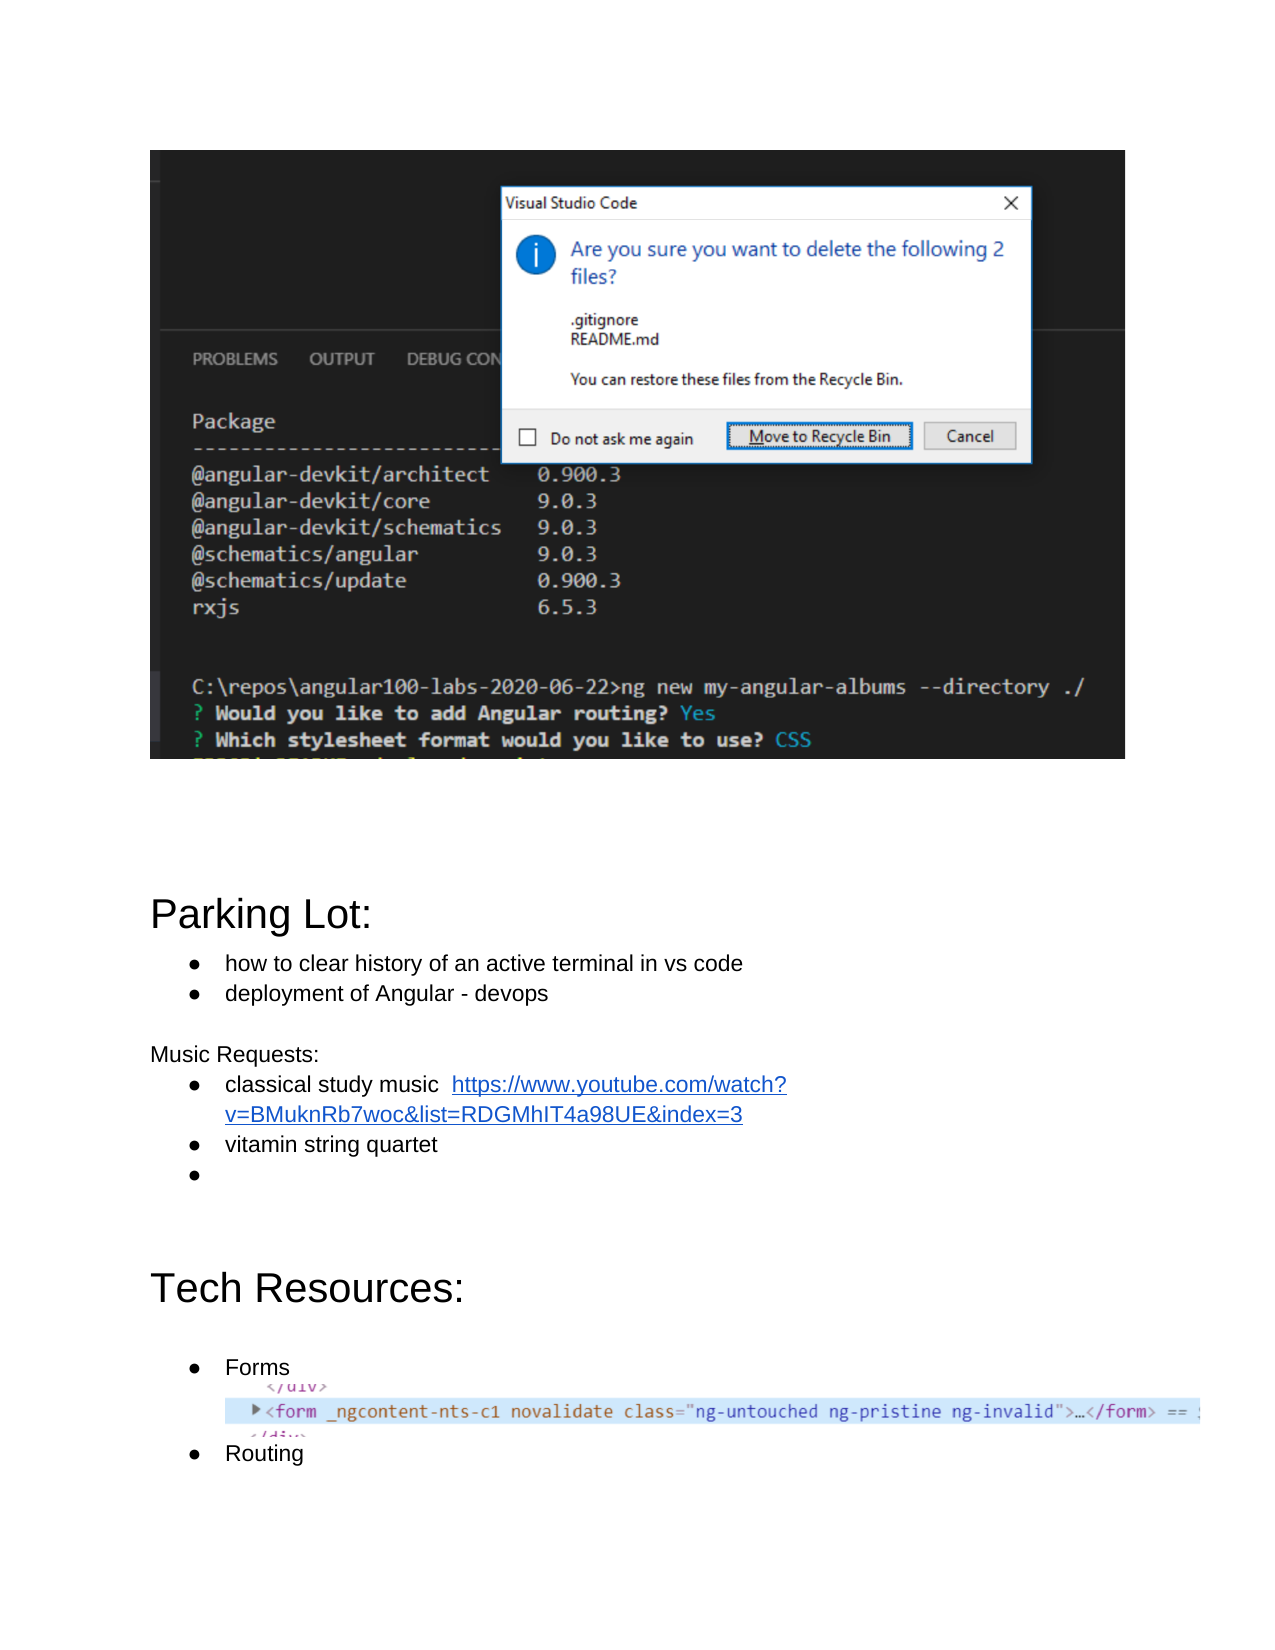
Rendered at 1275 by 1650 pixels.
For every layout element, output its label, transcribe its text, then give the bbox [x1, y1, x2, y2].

subtitle Parking Lot: [150, 889, 1125, 937]
list classical study music https://www.youtube.com/watch?v=BMuknRb7woc&list=RDGMhIT4a98UE&index=3 [187, 1071, 1125, 1127]
picture [150, 150, 1125, 759]
list vitamin string quartet [187, 1131, 1125, 1158]
list deployment of Angular - devops [187, 980, 1125, 1007]
picture [225, 1384, 1200, 1437]
list how to clear history of an active terminal in vs code [187, 950, 1125, 976]
text Music Requests: [150, 1041, 1125, 1067]
list Routing [187, 1440, 1125, 1467]
subtitle Tech Resources: [150, 1263, 1125, 1311]
list Forms [187, 1354, 1125, 1381]
